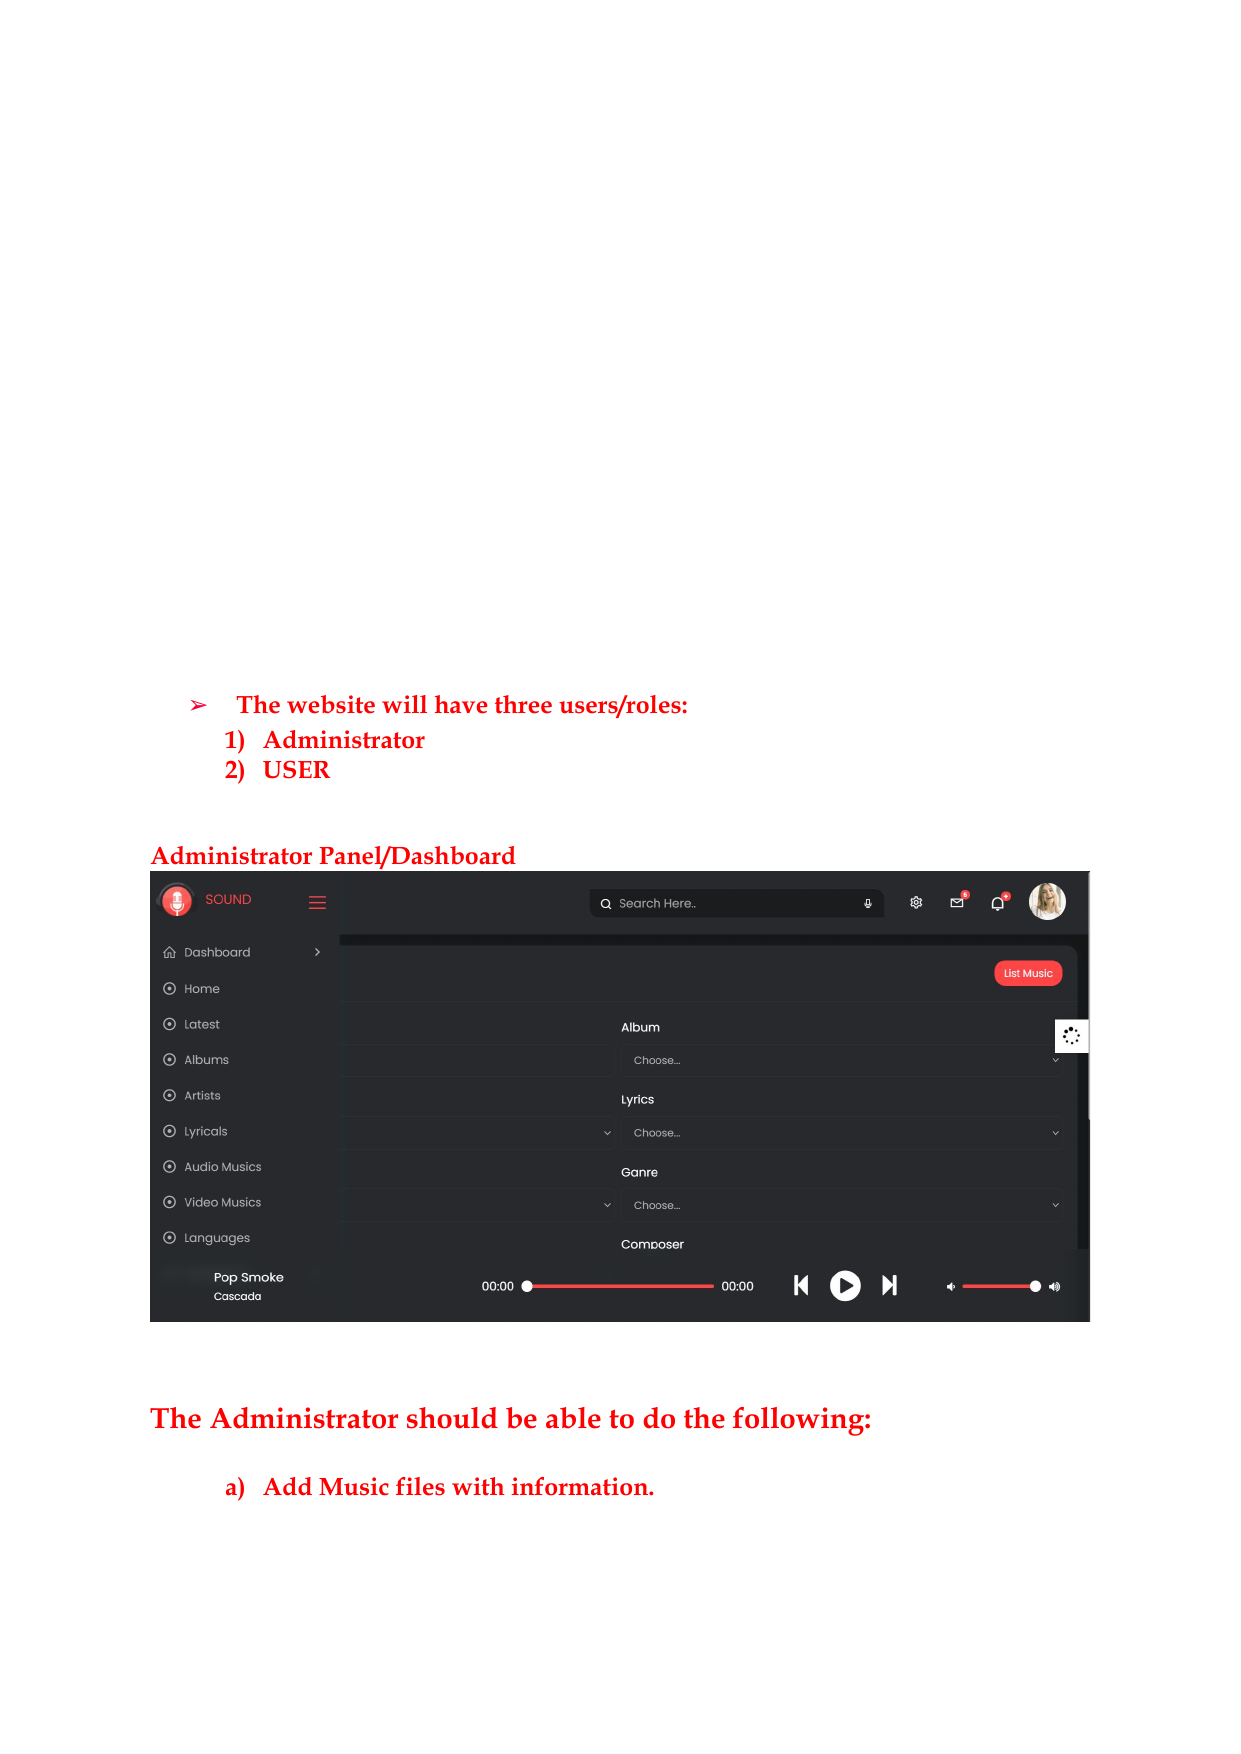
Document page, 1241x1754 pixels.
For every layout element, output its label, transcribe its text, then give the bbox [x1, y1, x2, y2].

list The website will have three users/roles: [187, 689, 1090, 720]
picture [150, 871, 1091, 1322]
list Administrator [225, 725, 1090, 755]
list Add Music files with information. [225, 1472, 1090, 1502]
text The Administrator should be able to do the following: [150, 1402, 1090, 1437]
text Administrator Panel/Dashboard [150, 841, 1090, 871]
list USER [225, 755, 1090, 785]
